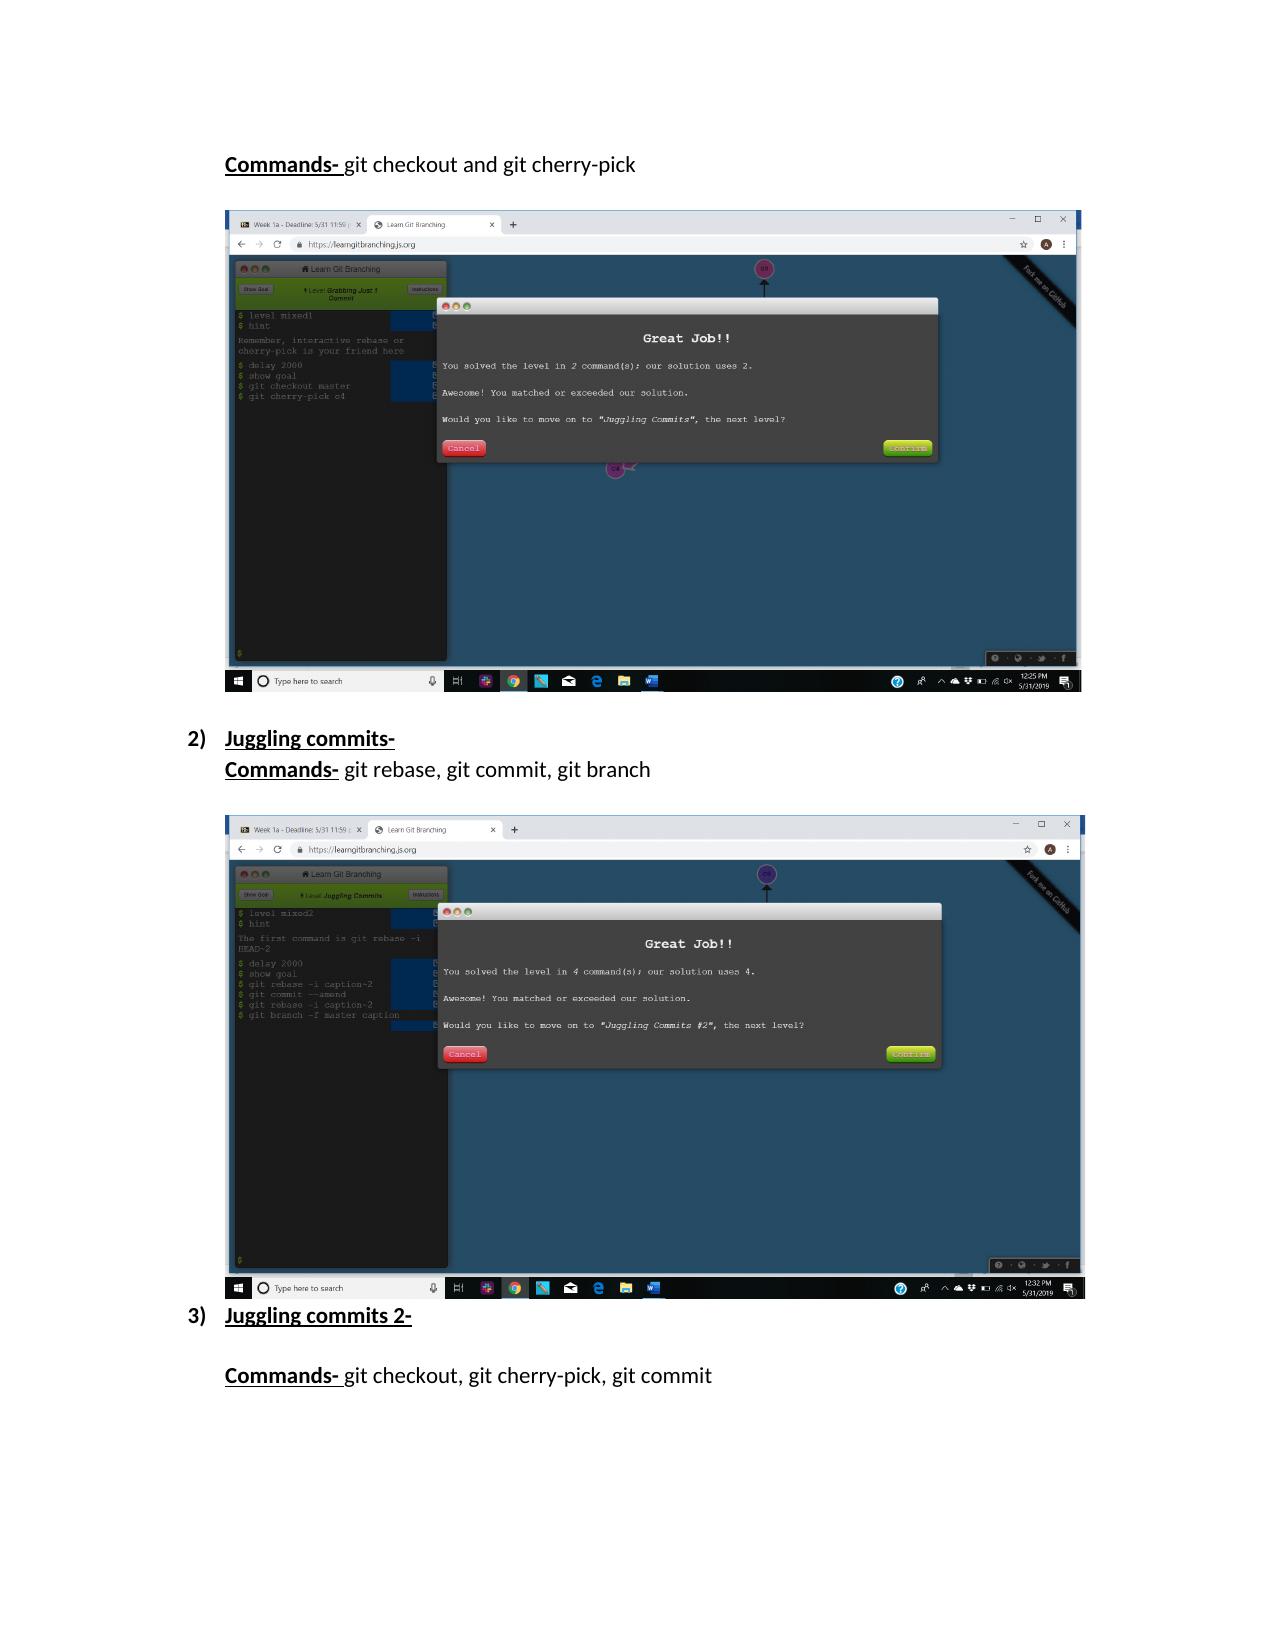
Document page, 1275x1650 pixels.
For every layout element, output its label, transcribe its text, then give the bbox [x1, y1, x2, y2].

list Juggling commits 2- [187, 1301, 1125, 1329]
list Commands- git rebase, git commit, git branch [225, 755, 1125, 783]
list Commands- git checkout, git cherry-pick, git commit [225, 1361, 1125, 1389]
list Commands- git checkout and git cherry-pick [225, 150, 1125, 178]
picture [225, 815, 1085, 1299]
picture [225, 210, 1082, 692]
list Juggling commits- [187, 724, 1125, 752]
